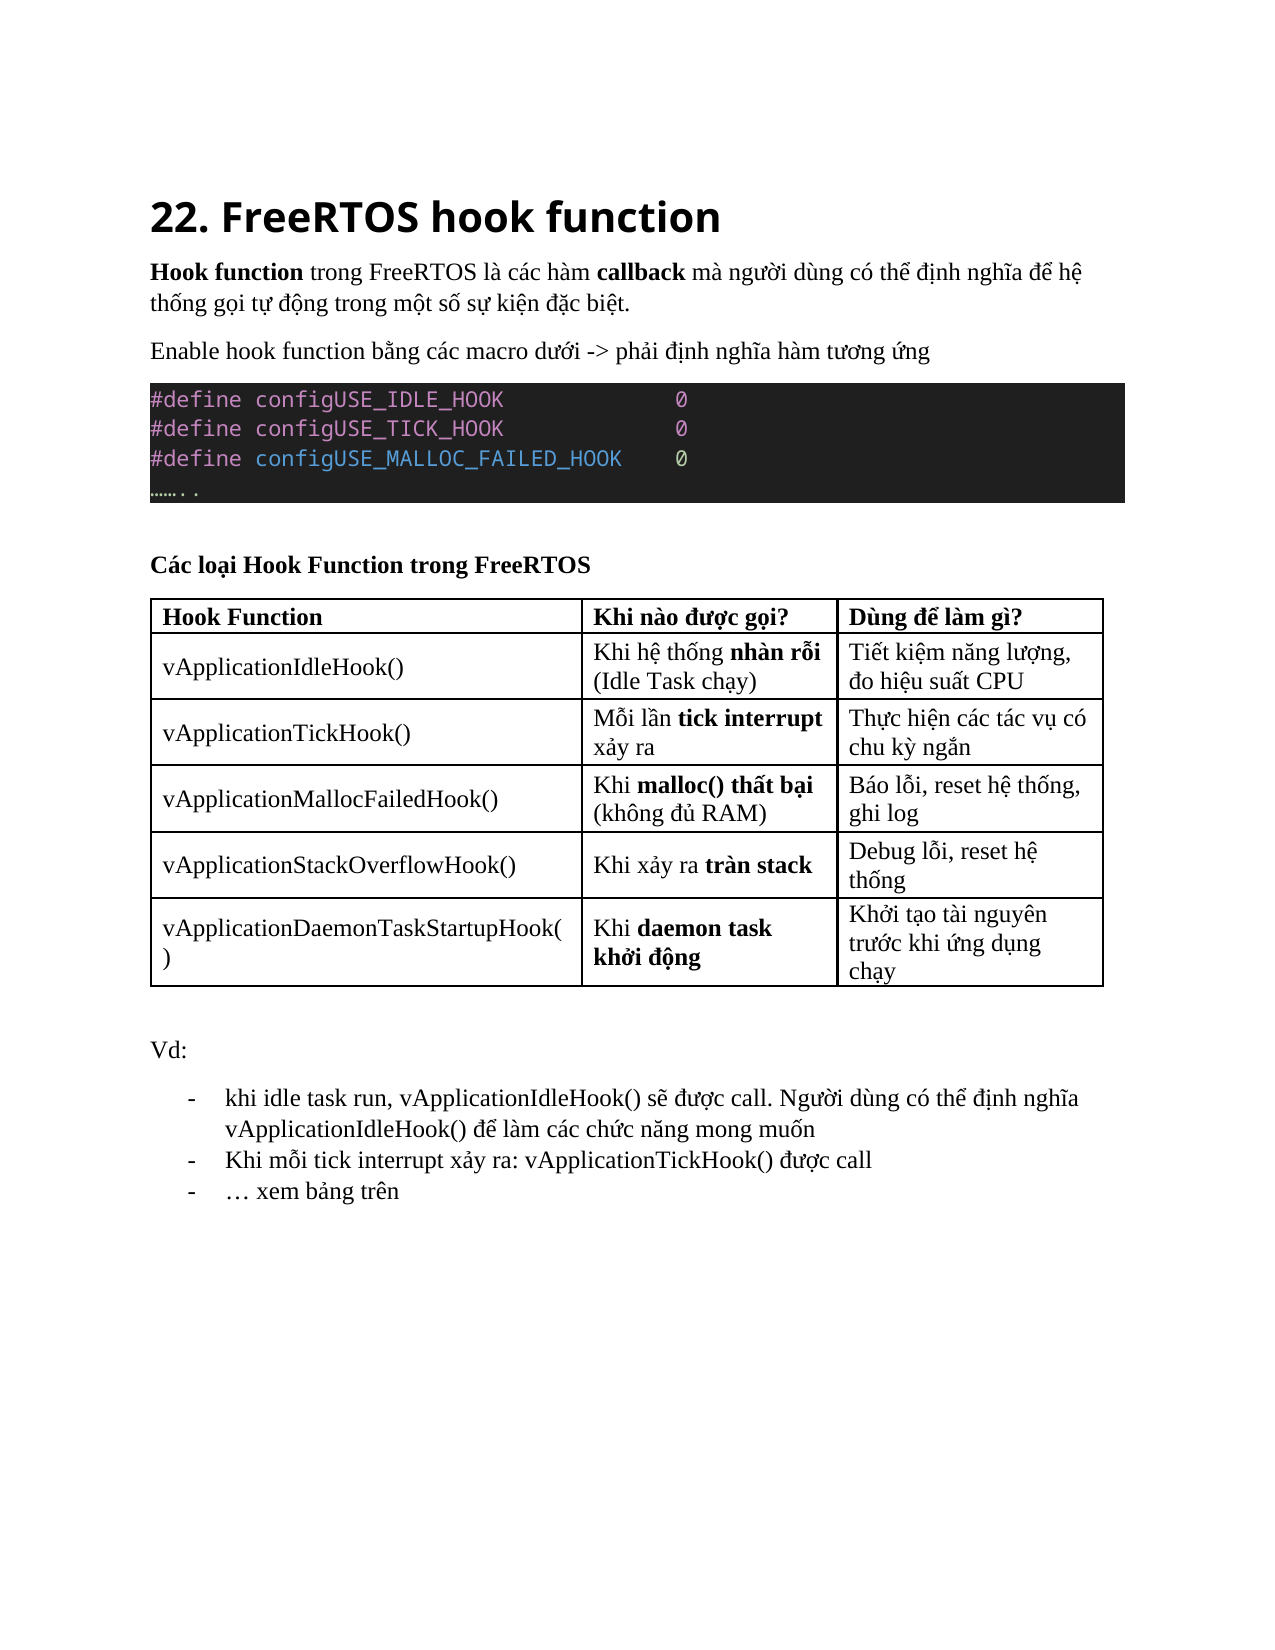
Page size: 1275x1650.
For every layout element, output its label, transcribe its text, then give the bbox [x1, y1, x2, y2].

table_cell Debug lỗi, reset hệ thống [839, 833, 1102, 897]
table_cell Thực hiện các tác vụ có chu kỳ ngắn [839, 700, 1102, 764]
table_cell Khi hệ thống nhàn rỗi (Idle Task chạy) [583, 634, 836, 698]
table_cell vApplicationTickHook() [152, 700, 581, 764]
table_cell Khi malloc() thất bại (không đủ RAM) [583, 766, 836, 831]
table_header Dùng để làm gì? [839, 600, 1102, 632]
table_cell Khởi tạo tài nguyên trước khi ứng dụng chạy [839, 899, 1102, 985]
table_cell vApplicationIdleHook() [152, 634, 581, 698]
list Khi mỗi tick interrupt xảy ra: vApplicationTickHook() được call [187, 1145, 1125, 1173]
table_cell vApplicationStackOverflowHook() [152, 833, 581, 897]
subtitle 22. FreeRTOS hook function [150, 187, 1125, 244]
text Hook function trong FreeRTOS là các hàm callback mà người dùng có thể định nghĩa để hệ thống gọi tự động trong một số sự kiện đặc biệt. [150, 257, 1125, 317]
list … xem bảng trên [187, 1176, 1125, 1204]
table_cell vApplicationDaemonTaskStartupHook() [152, 899, 581, 985]
table_cell Khi xảy ra tràn stack [583, 833, 836, 897]
text #define configUSE_TICK_HOOK 0 [150, 413, 1125, 443]
text Các loại Hook Function trong FreeRTOS [150, 550, 1125, 579]
table_cell vApplicationMallocFailedHook() [152, 766, 581, 831]
text Enable hook function bằng các macro dưới -> phải định nghĩa hàm tương ứng [150, 336, 1125, 364]
table_header Hook Function [152, 600, 581, 632]
table_cell Mỗi lần tick interrupt xảy ra [583, 700, 836, 764]
text #define configUSE_MALLOC_FAILED_HOOK 0 [150, 443, 1125, 473]
table_cell Khi daemon task khởi động [583, 899, 836, 985]
text Vd: [150, 1035, 1125, 1064]
table_header Khi nào được gọi? [583, 600, 836, 632]
text #define configUSE_IDLE_HOOK 0 [150, 383, 1125, 413]
list khi idle task run, vApplicationIdleHook() sẽ được call. Người dùng có thể định nghĩa vApplicationIdleHook() để làm các chức năng mong muốn [187, 1083, 1125, 1142]
table_cell Tiết kiệm năng lượng, đo hiệu suất CPU [839, 634, 1102, 698]
text …….. [150, 473, 1125, 503]
table_cell Báo lỗi, reset hệ thống, ghi log [839, 766, 1102, 831]
